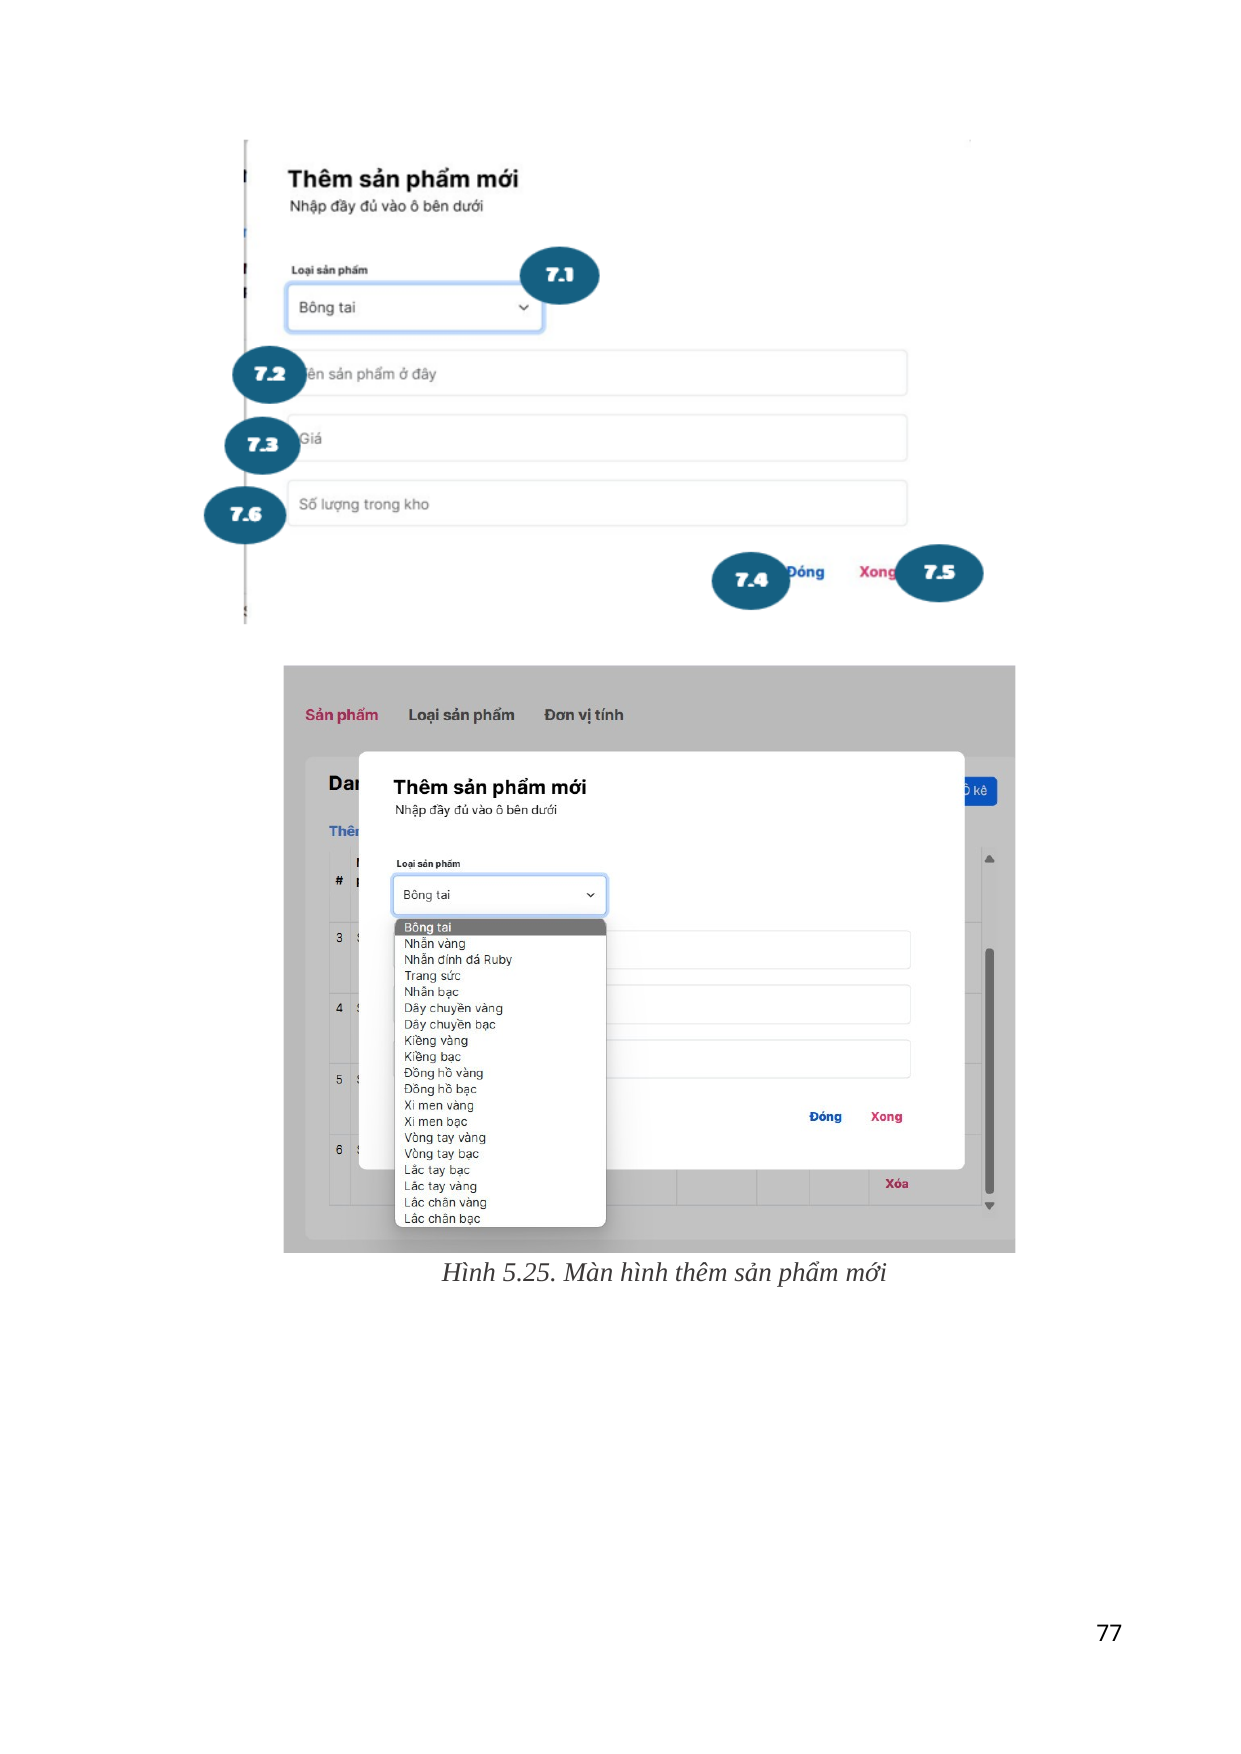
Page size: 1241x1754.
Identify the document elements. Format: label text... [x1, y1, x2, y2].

picture [283, 665, 1016, 1253]
picture [177, 118, 1123, 641]
